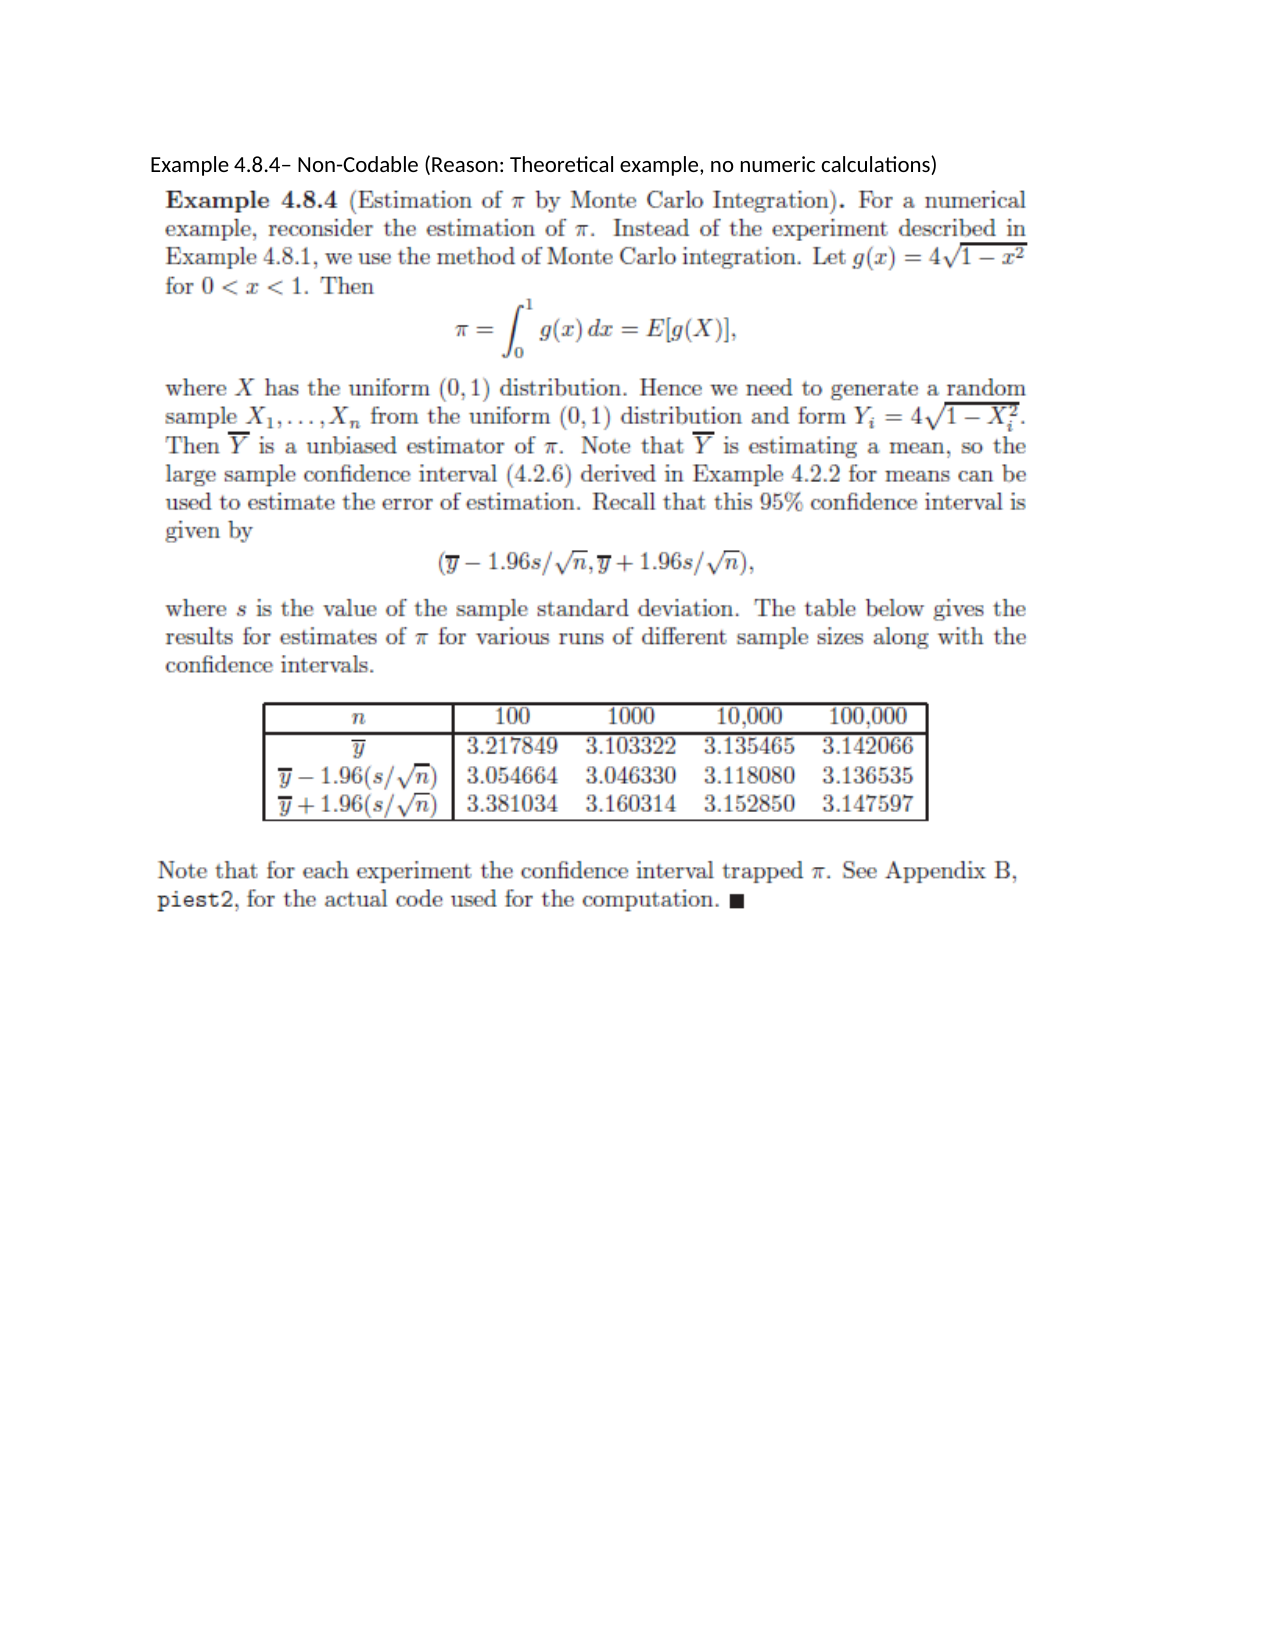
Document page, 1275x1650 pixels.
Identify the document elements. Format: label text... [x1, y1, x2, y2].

picture [150, 180, 1050, 837]
picture [150, 844, 1021, 918]
